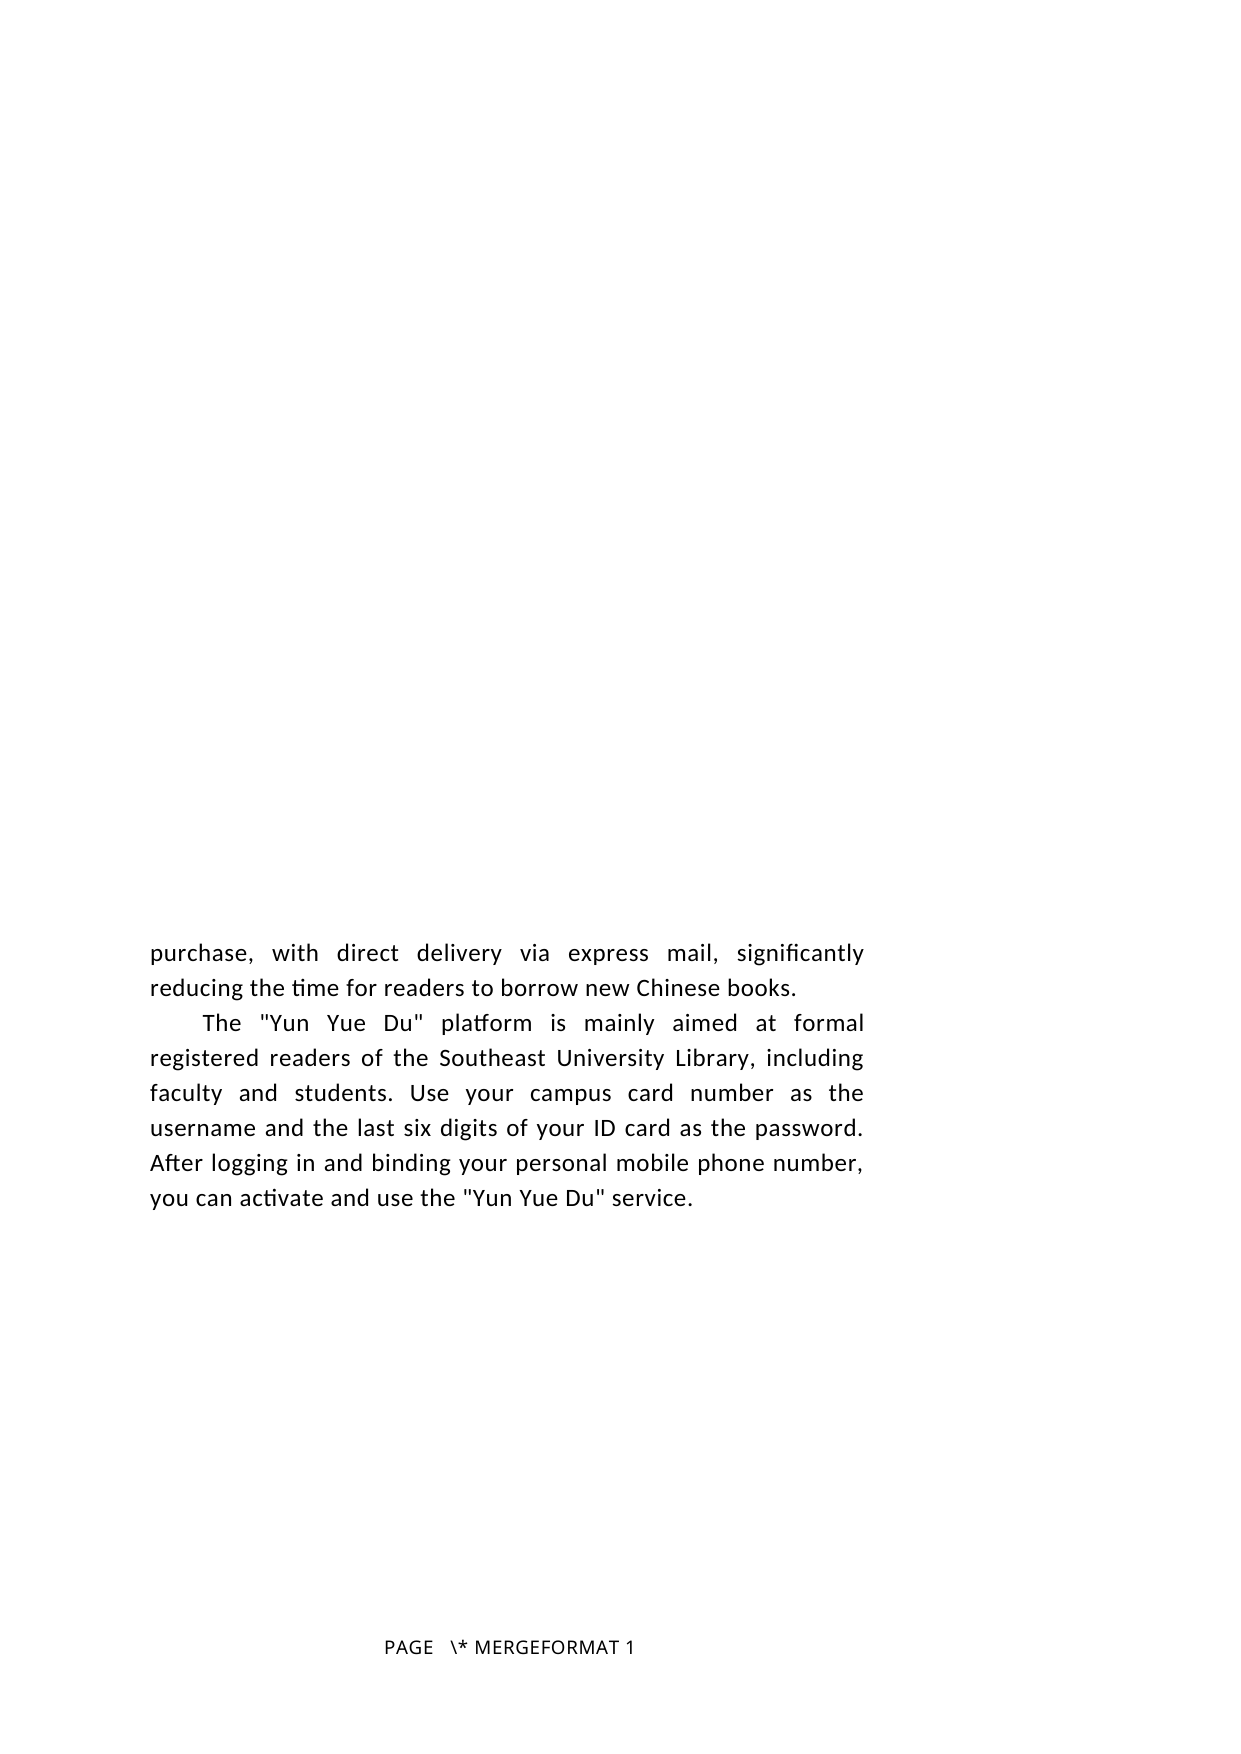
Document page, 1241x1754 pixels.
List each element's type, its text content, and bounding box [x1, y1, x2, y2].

text The "Yun Yue Du" platform of Southeast University is a new book express service launched by the library for readers, mainly offering Chinese books published after 2017. This platform provides a one-stop service for ordering and borrowing, allowing faculty and students to recommend new books online for purchase, with direct delivery via express mail, significantly reducing the time for readers to borrow new Chinese books. [150, 937, 865, 1003]
text The "Yun Yue Du" platform is mainly aimed at formal registered readers of the Southeast University Library, including faculty and students. Use your campus card number as the username and the last six digits of your ID card as the password. After logging in and binding your personal mobile phone number, you can activate and use the "Yun Yue Du" service. [150, 1007, 865, 1213]
